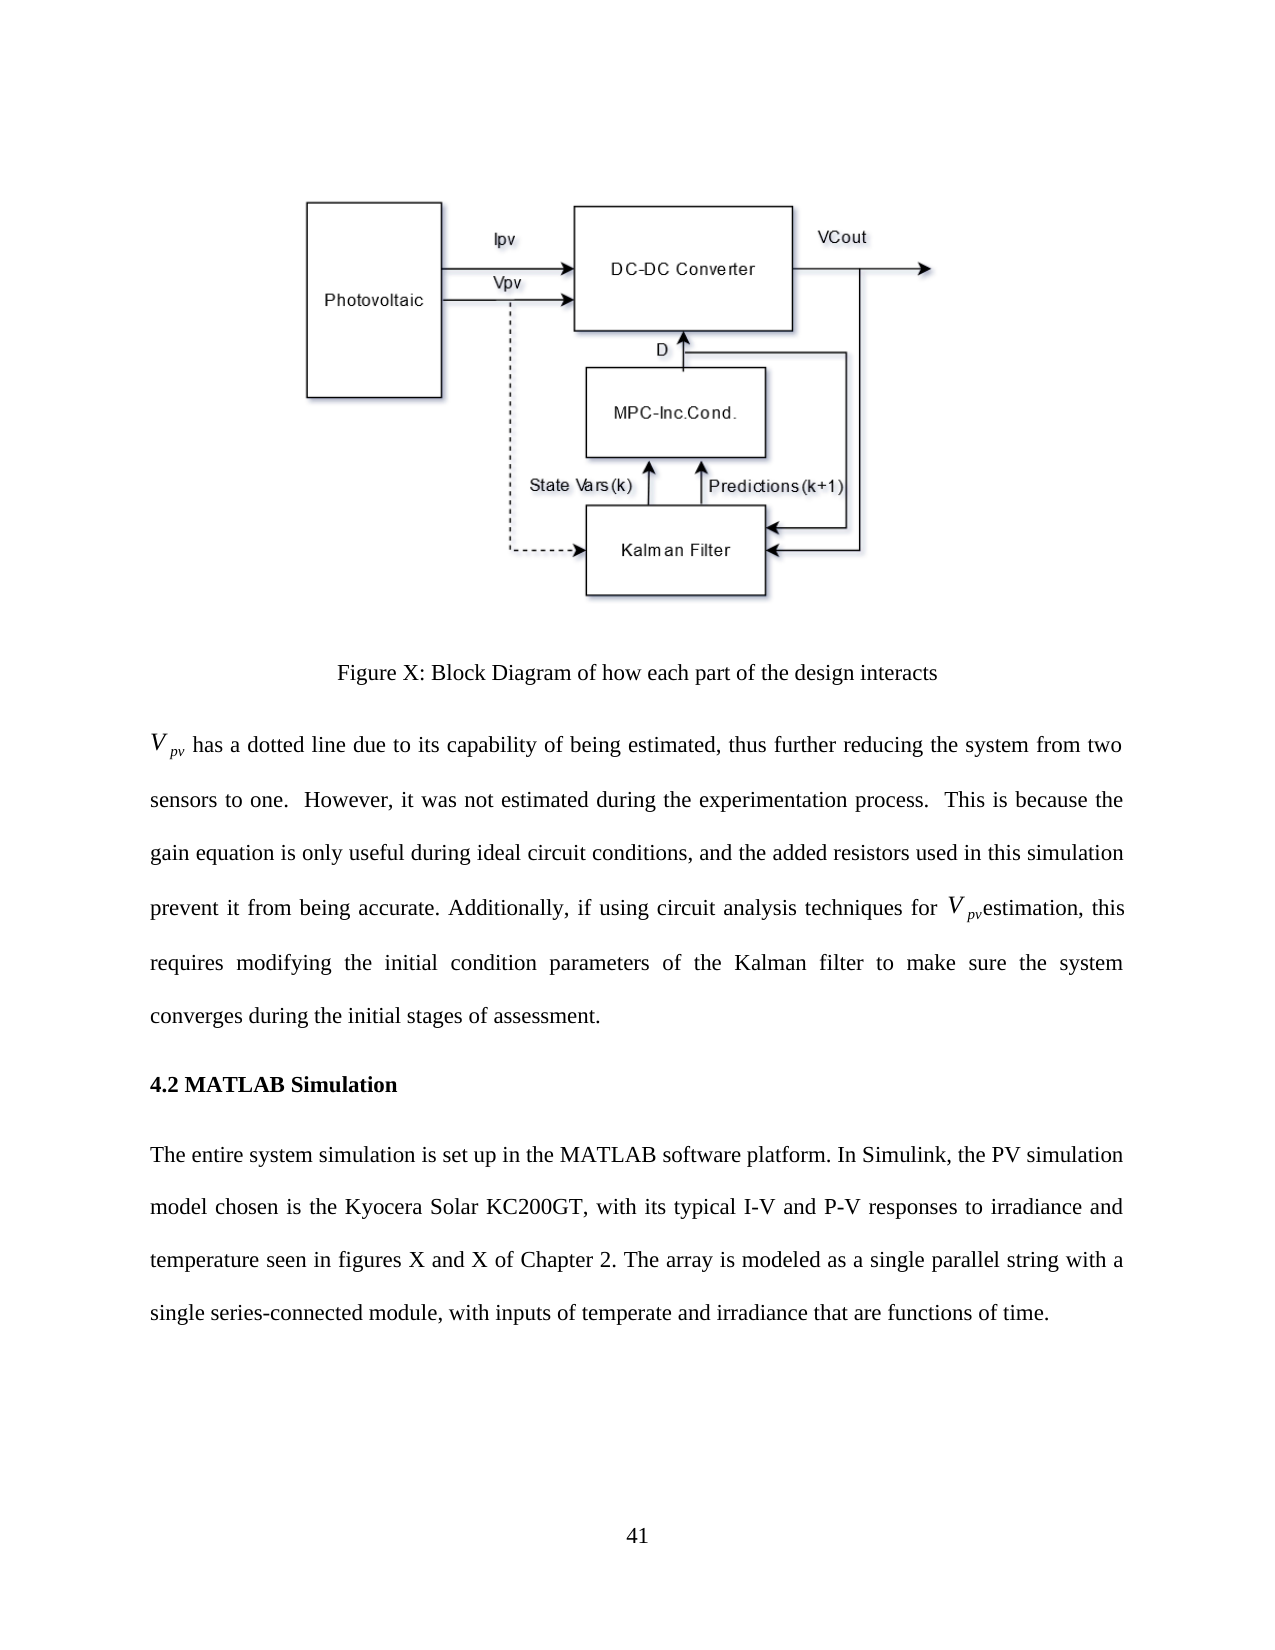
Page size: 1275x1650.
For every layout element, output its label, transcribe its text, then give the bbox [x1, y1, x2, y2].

text 4.2 MATLAB Simulation [150, 1071, 1125, 1098]
text The entire system simulation is set up in the MATLAB software platform. In Simulink, the PV simulation model chosen is the Kyocera Solar KC200GT, with its typical I-V and P-V responses to irradiance and temperature seen in figures X and X of Chapter 2. The array is modeled as a single parallel string with a single series-connected module, with inputs of temperate and irradiance that are functions of time. [150, 1141, 1125, 1325]
text has a dotted line due to its capability of being estimated, thus further reducing the system from two sensors to one. However, it was not estimated during the experimentation process. This is because the gain equation is only useful during ideal circuit conditions, and the added resistors used in this simulation prevent it from being accurate. Additionally, if using circuit analysis techniques for estimation, this requires modifying the initial condition parameters of the Kalman filter to make sure the system converges during the initial stages of assessment. [150, 728, 1125, 1028]
text Figure X: Block Diagram of how each part of the design interacts [150, 659, 1125, 685]
picture [279, 150, 996, 615]
